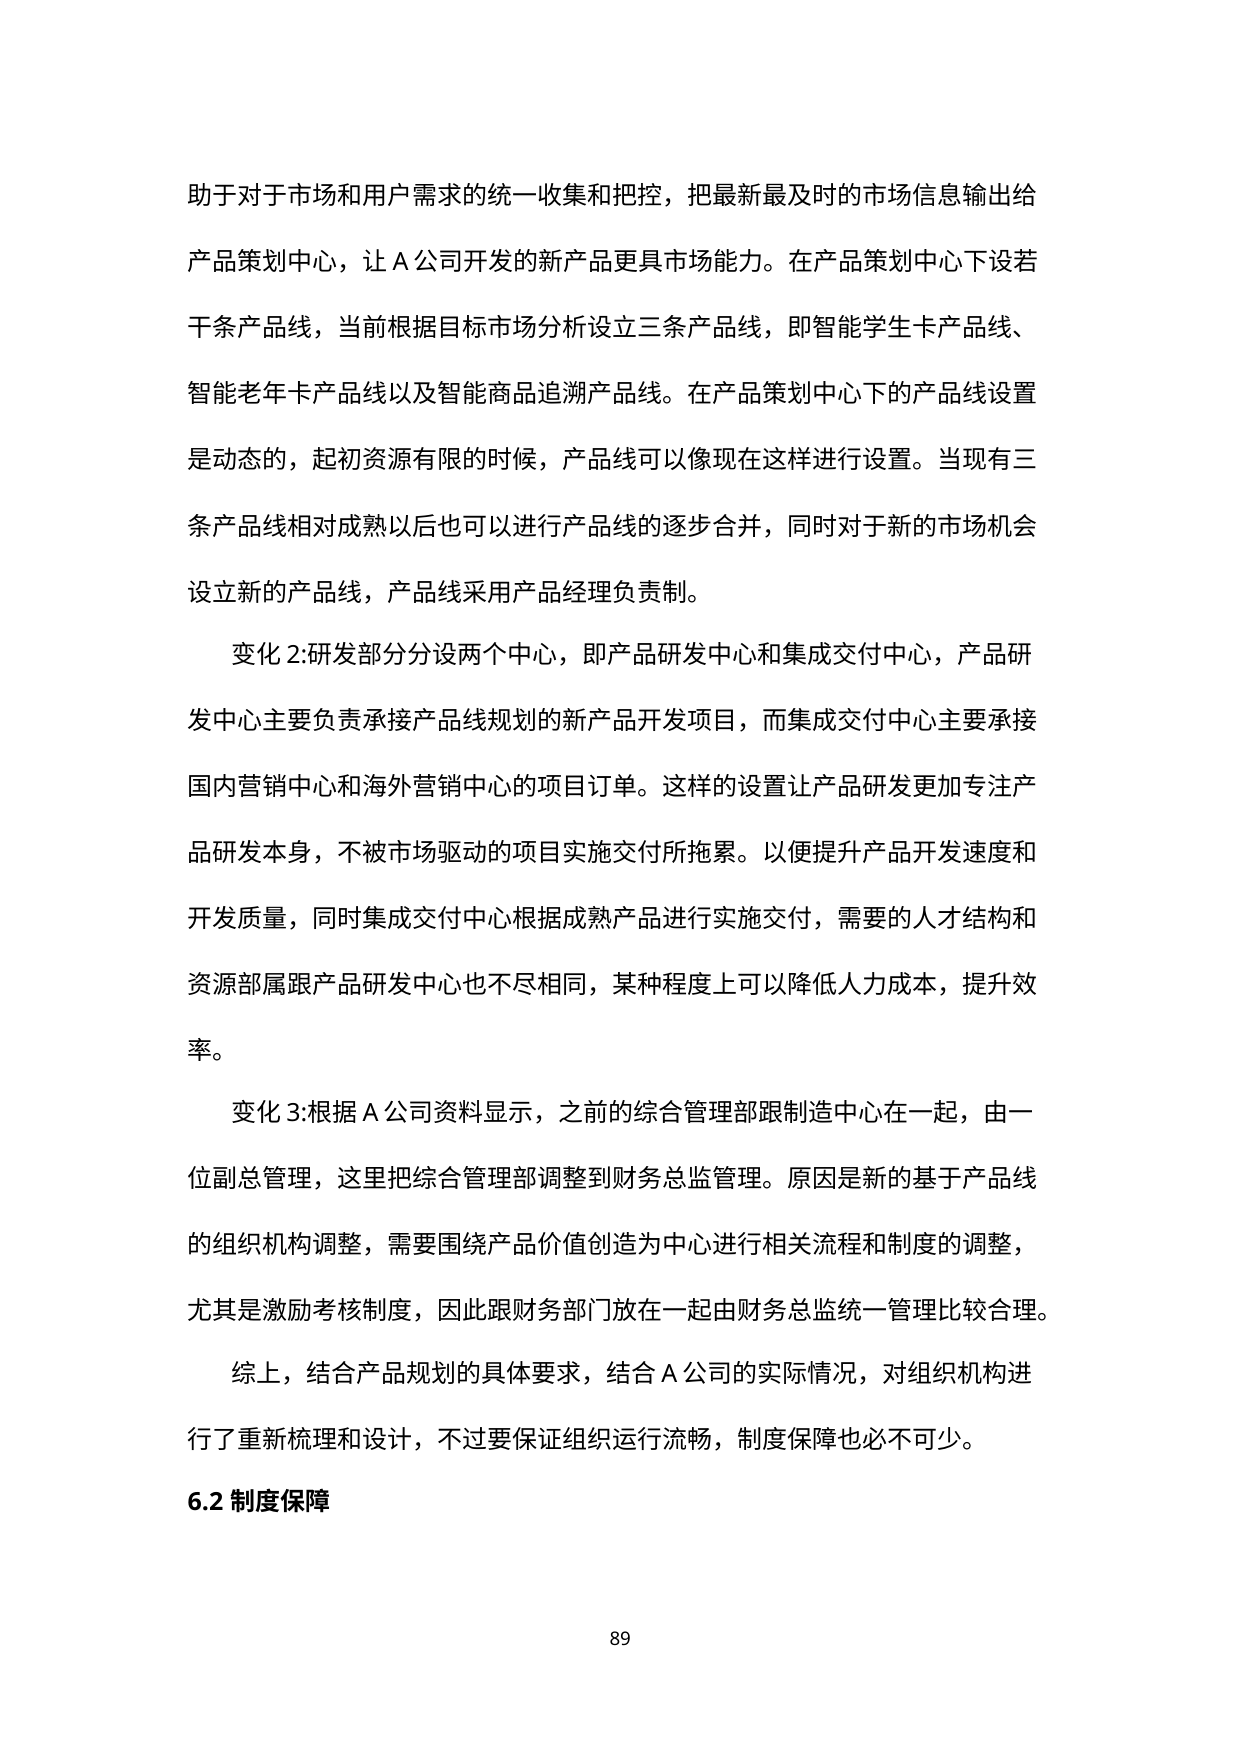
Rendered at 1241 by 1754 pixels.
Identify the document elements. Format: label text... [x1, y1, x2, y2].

text 综上，结合产品规划的具体要求，结合A公司的实际情况，对组织机构进行了重新梳理和设计，不过要保证组织运行流畅，制度保障也必不可少。 [187, 1349, 1053, 1459]
text 变化3:根据A公司资料显示，之前的综合管理部跟制造中心在一起，由一位副总管理，这里把综合管理部调整到财务总监管理。原因是新的基于产品线的组织机构调整，需要围绕产品价值创造为中心进行相关流程和制度的调整，尤其是激励考核制度，因此跟财务部门放在一起由财务总监统一管理比较合理。 [187, 1089, 1053, 1331]
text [187, 172, 1053, 612]
text 变化2:研发部分分设两个中心，即产品研发中心和集成交付中心，产品研发中心主要负责承接产品线规划的新产品开发项目，而集成交付中心主要承接国内营销中心和海外营销中心的项目订单。这样的设置让产品研发更加专注产品研发本身，不被市场驱动的项目实施交付所拖累。以便提升产品开发速度和开发质量，同时集成交付中心根据成熟产品进行实施交付，需要的人才结构和资源部属跟产品研发中心也不尽相同，某种程度上可以降低人力成本，提升效率。 [187, 630, 1053, 1071]
text 6.2 制度保障 [187, 1477, 1053, 1521]
